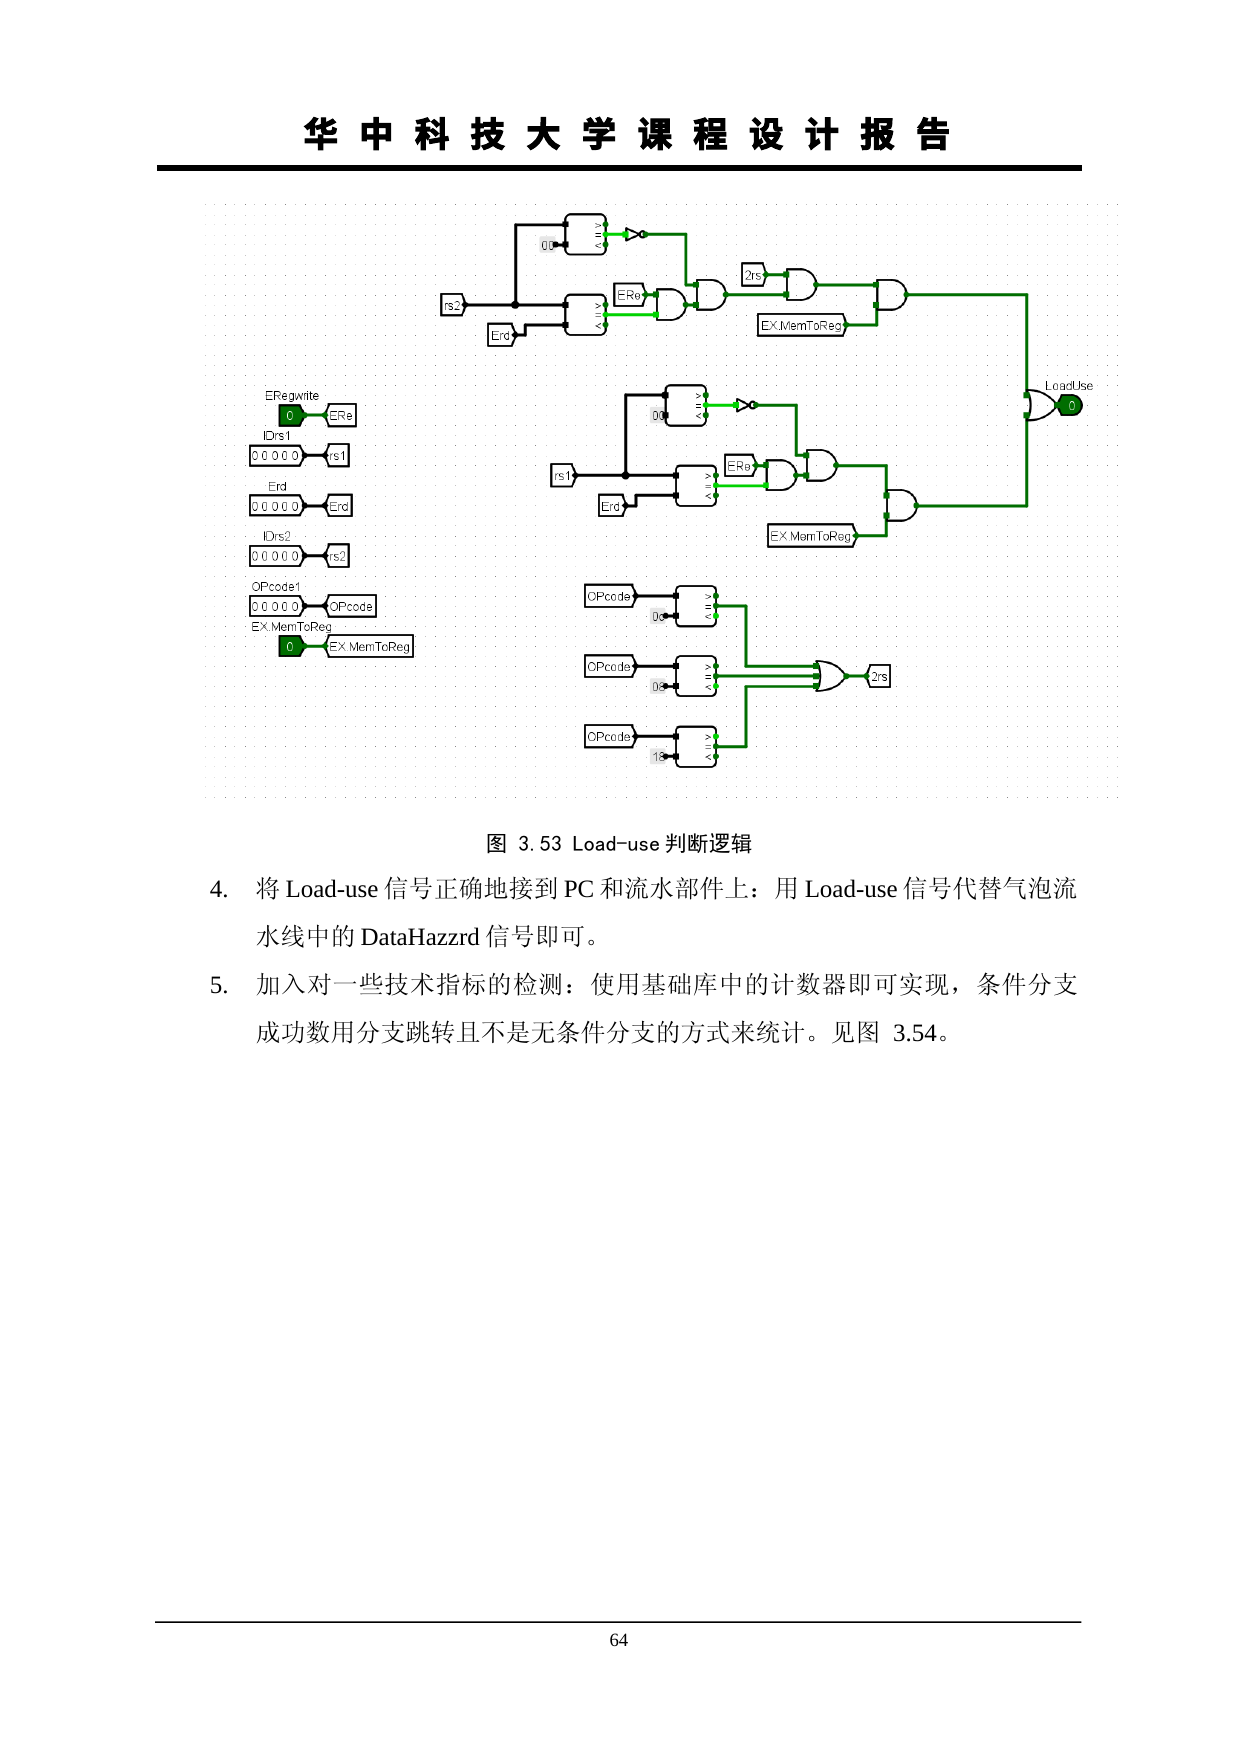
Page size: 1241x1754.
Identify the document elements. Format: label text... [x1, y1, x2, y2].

list 将Load-use信号正确地接到PC和流水部件上：用Load-use信号代替气泡流水线中的DataHazzrd信号即可。 [209, 864, 1078, 959]
picture [203, 198, 1121, 801]
